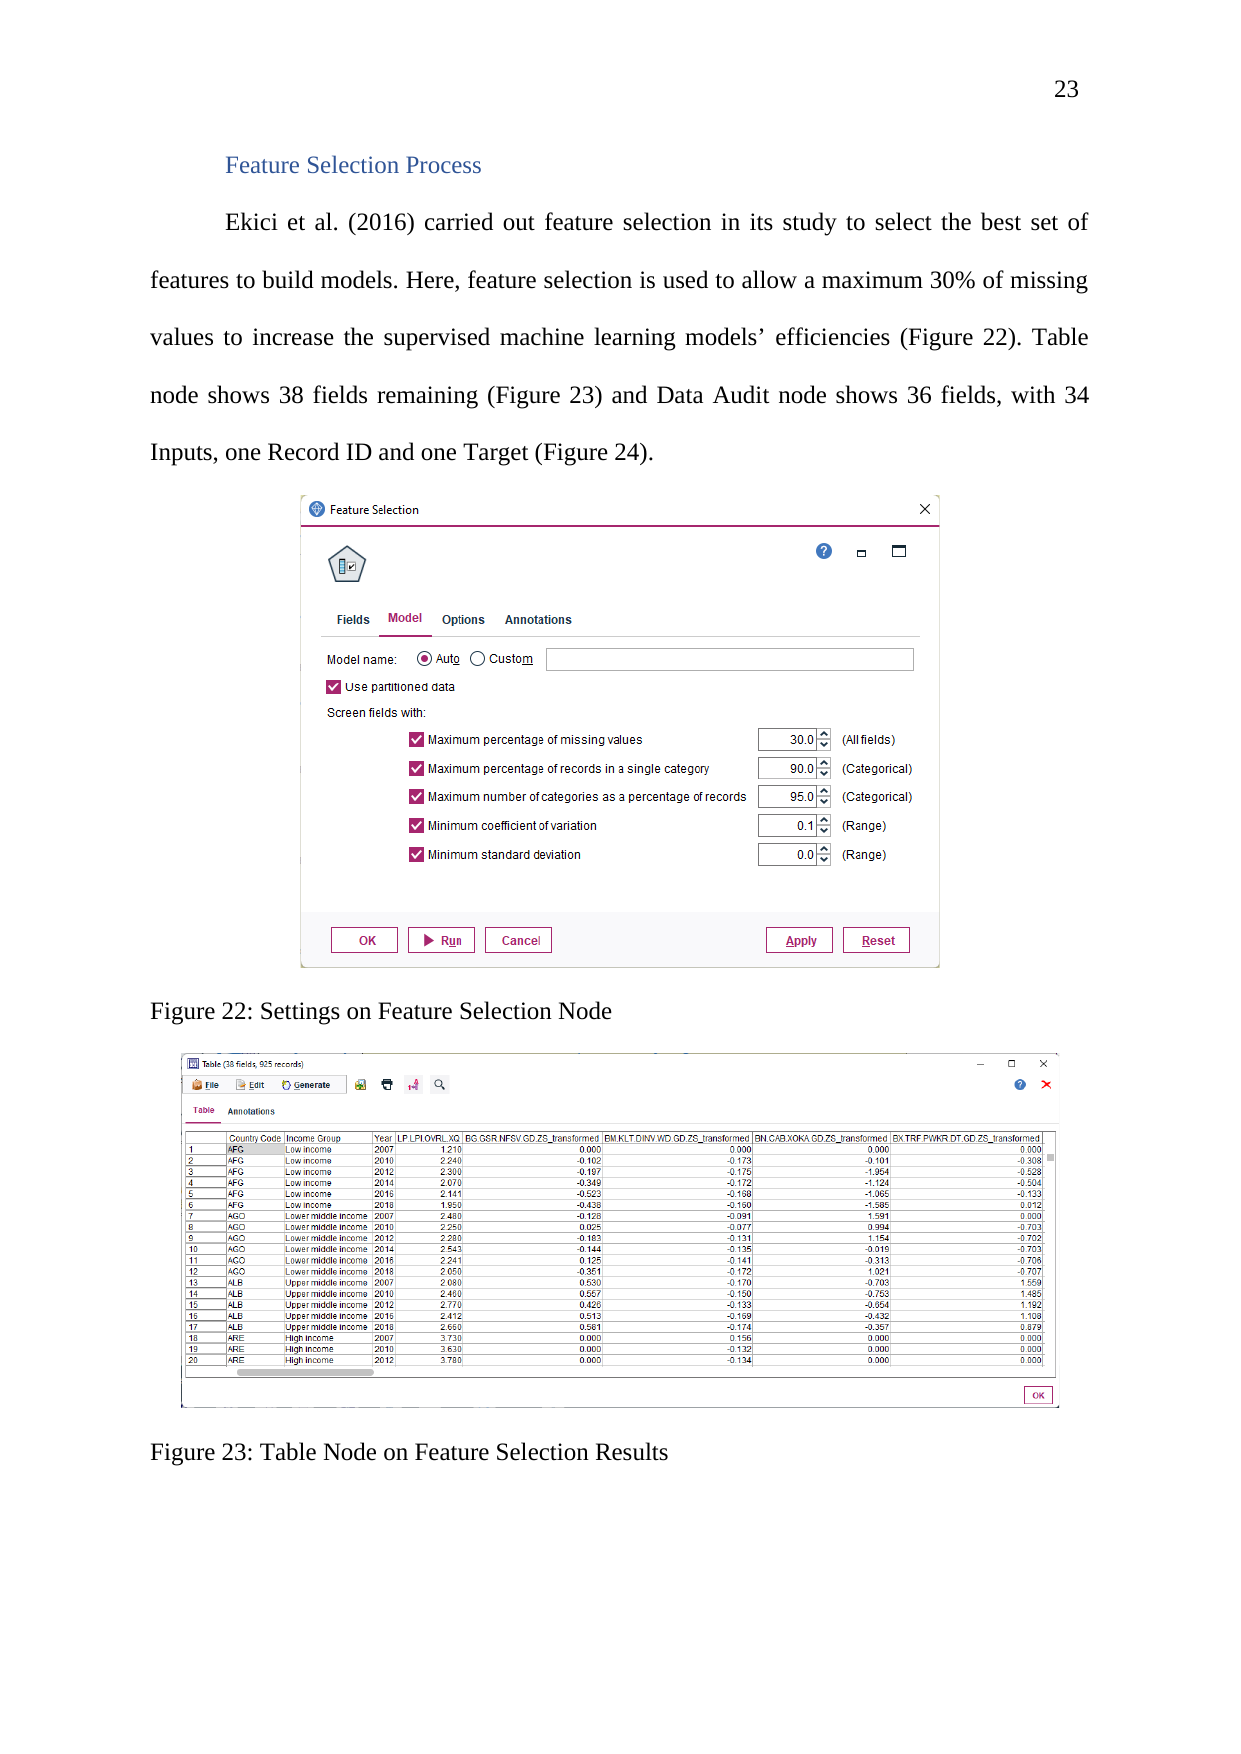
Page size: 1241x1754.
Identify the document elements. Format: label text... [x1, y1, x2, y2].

picture [300, 495, 940, 968]
picture [181, 1053, 1060, 1408]
text Figure 23: Table Node on Feature Selection Results [150, 1437, 1090, 1466]
text Figure 22: Settings on Feature Selection Node [150, 996, 1090, 1025]
text Ekici et al. (2016) carried out feature selection in its study to select the best set of features to build models. Here, feature selection is used to allow a maximum 30% of missing values to increase the supervised machine learning models’ efficiencies (Figure 22). Table node shows 38 fields remaining (Figure 23) and Data Audit node shows 36 fields, with 34 Inputs, one Record ID and one Target (Figure 24). [150, 207, 1090, 466]
subtitle Feature Selection Process [225, 150, 1090, 179]
